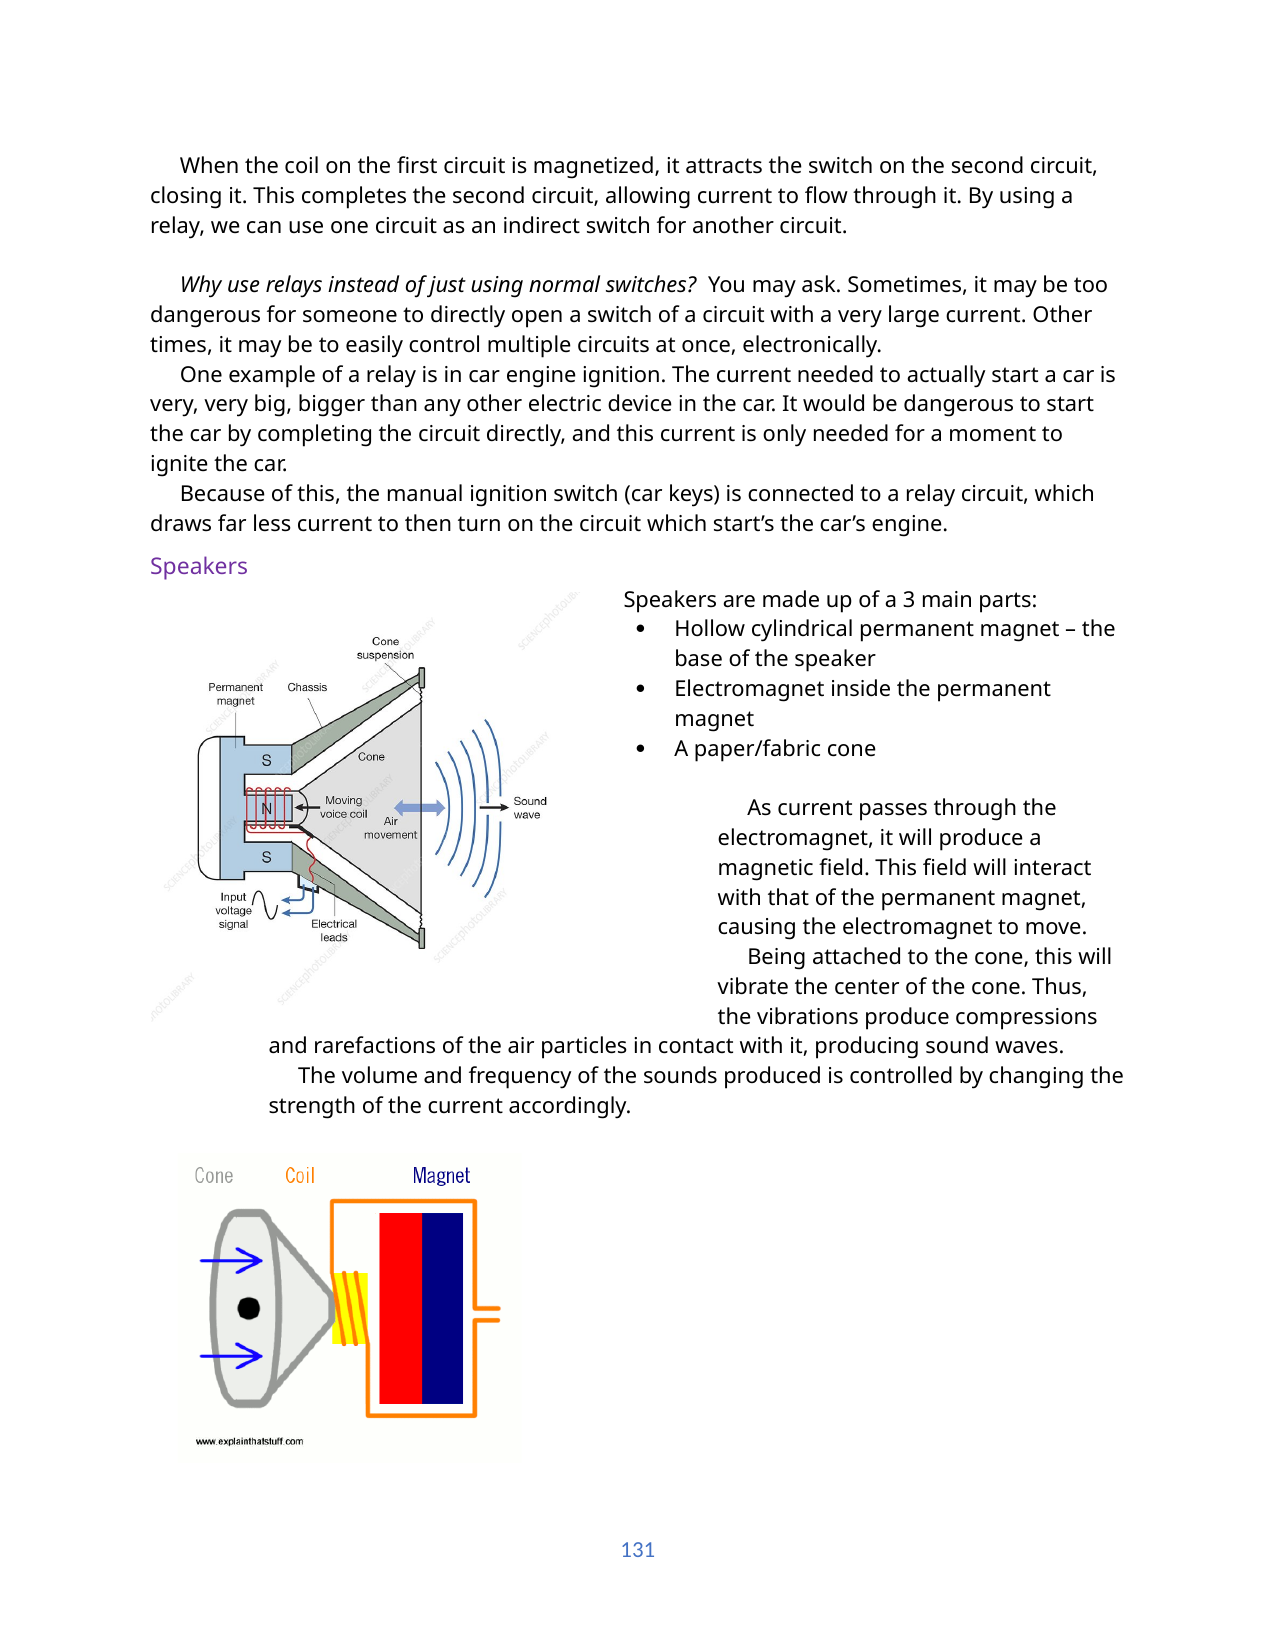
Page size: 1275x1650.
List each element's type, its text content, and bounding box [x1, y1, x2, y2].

text As current passes through the electromagnet, it will produce a magnetic field. This field will interact with that of the permanent magnet, causing the electromagnet to move. [581, 792, 1125, 941]
text The volume and frequency of the sounds produced is controlled by changing the strength of the current accordingly. [268, 1060, 1125, 1120]
picture [177, 1153, 522, 1463]
list A paper/fabric cone [581, 732, 1125, 762]
text One example of a relay is in car engine ignition. The current needed to actually start a car is very, very big, bigger than any other electric device in the car. It would be dangerous to start the car by completing the circuit directly, and this current is only needed for a moment to ignite the car. [150, 358, 1125, 478]
text Being attached to the cone, this will vibrate the center of the cone. Thus, the vibrations produce compressions and rarefactions of the air particles in contact with it, producing sound waves. [268, 941, 1125, 1060]
text Why use relays instead of just using normal switches? You may ask. Sometimes, it may be too dangerous for someone to directly open a switch of a circuit with a very large current. Other times, it may be to easily control multiple circuits at once, electronically. [150, 269, 1125, 358]
text Because of this, the manual ignition switch (car keys) is connected to a relay circuit, which draws far less current to then turn on the circuit which start’s the car’s engine. [150, 478, 1125, 537]
picture [151, 592, 581, 1022]
list Electromagnet inside the permanent magnet [581, 673, 1125, 732]
text Speakers [150, 550, 1125, 581]
text When the coil on the first circuit is magnetized, it attracts the switch on the second circuit, closing it. This completes the second circuit, allowing current to flow through it. By using a relay, we can use one circuit as an indirect switch for another circuit. [150, 150, 1125, 239]
list Hollow cylindrical permanent magnet – the base of the speaker [581, 613, 1125, 673]
text Speakers are made up of a 3 main parts: [150, 583, 1125, 613]
